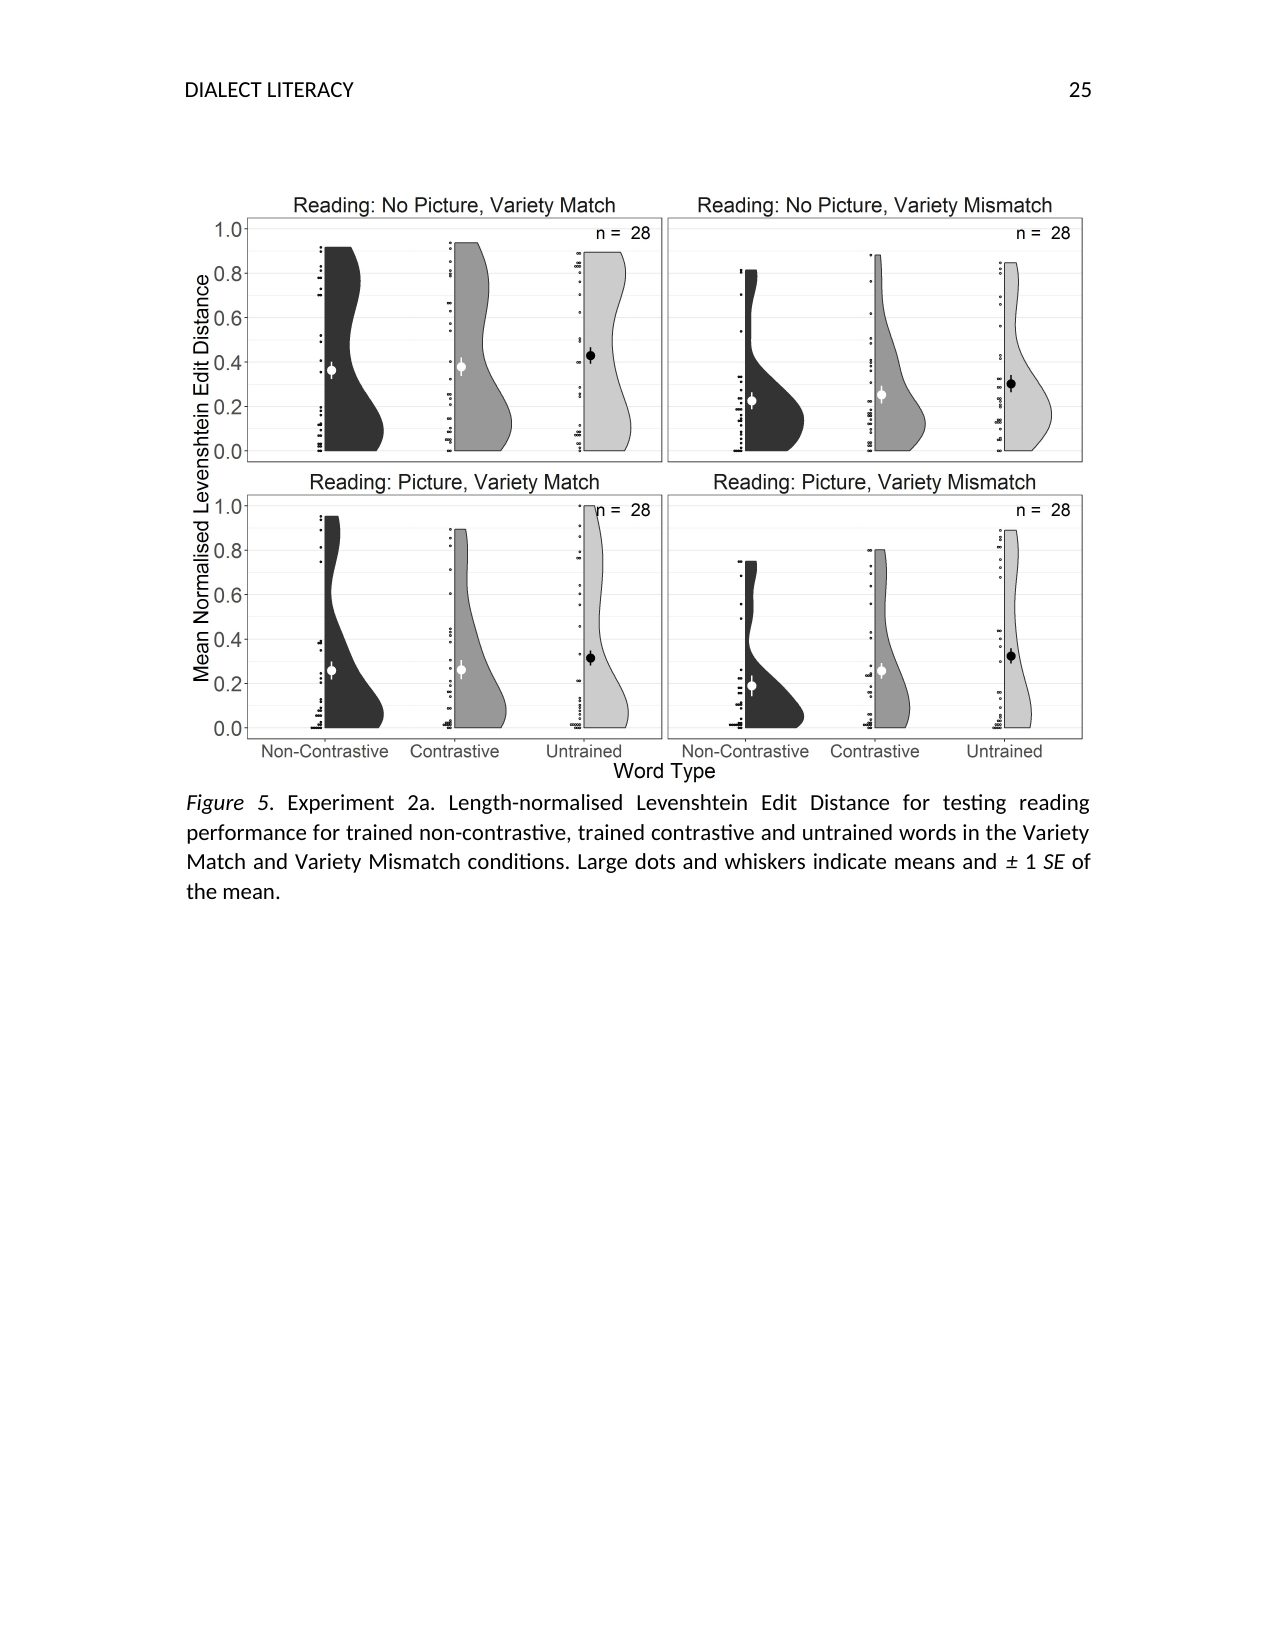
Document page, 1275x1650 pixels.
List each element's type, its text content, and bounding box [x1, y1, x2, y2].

picture [187, 186, 1088, 786]
text Figure 5. Experiment 2a. Length-normalised Levenshtein Edit Distance for testing reading performance for trained non-contrastive, trained contrastive and untrained words in the Variety Match and Variety Mismatch conditions. Large dots and whiskers indicate means and ± 1 SE of the mean. [186, 788, 1091, 905]
